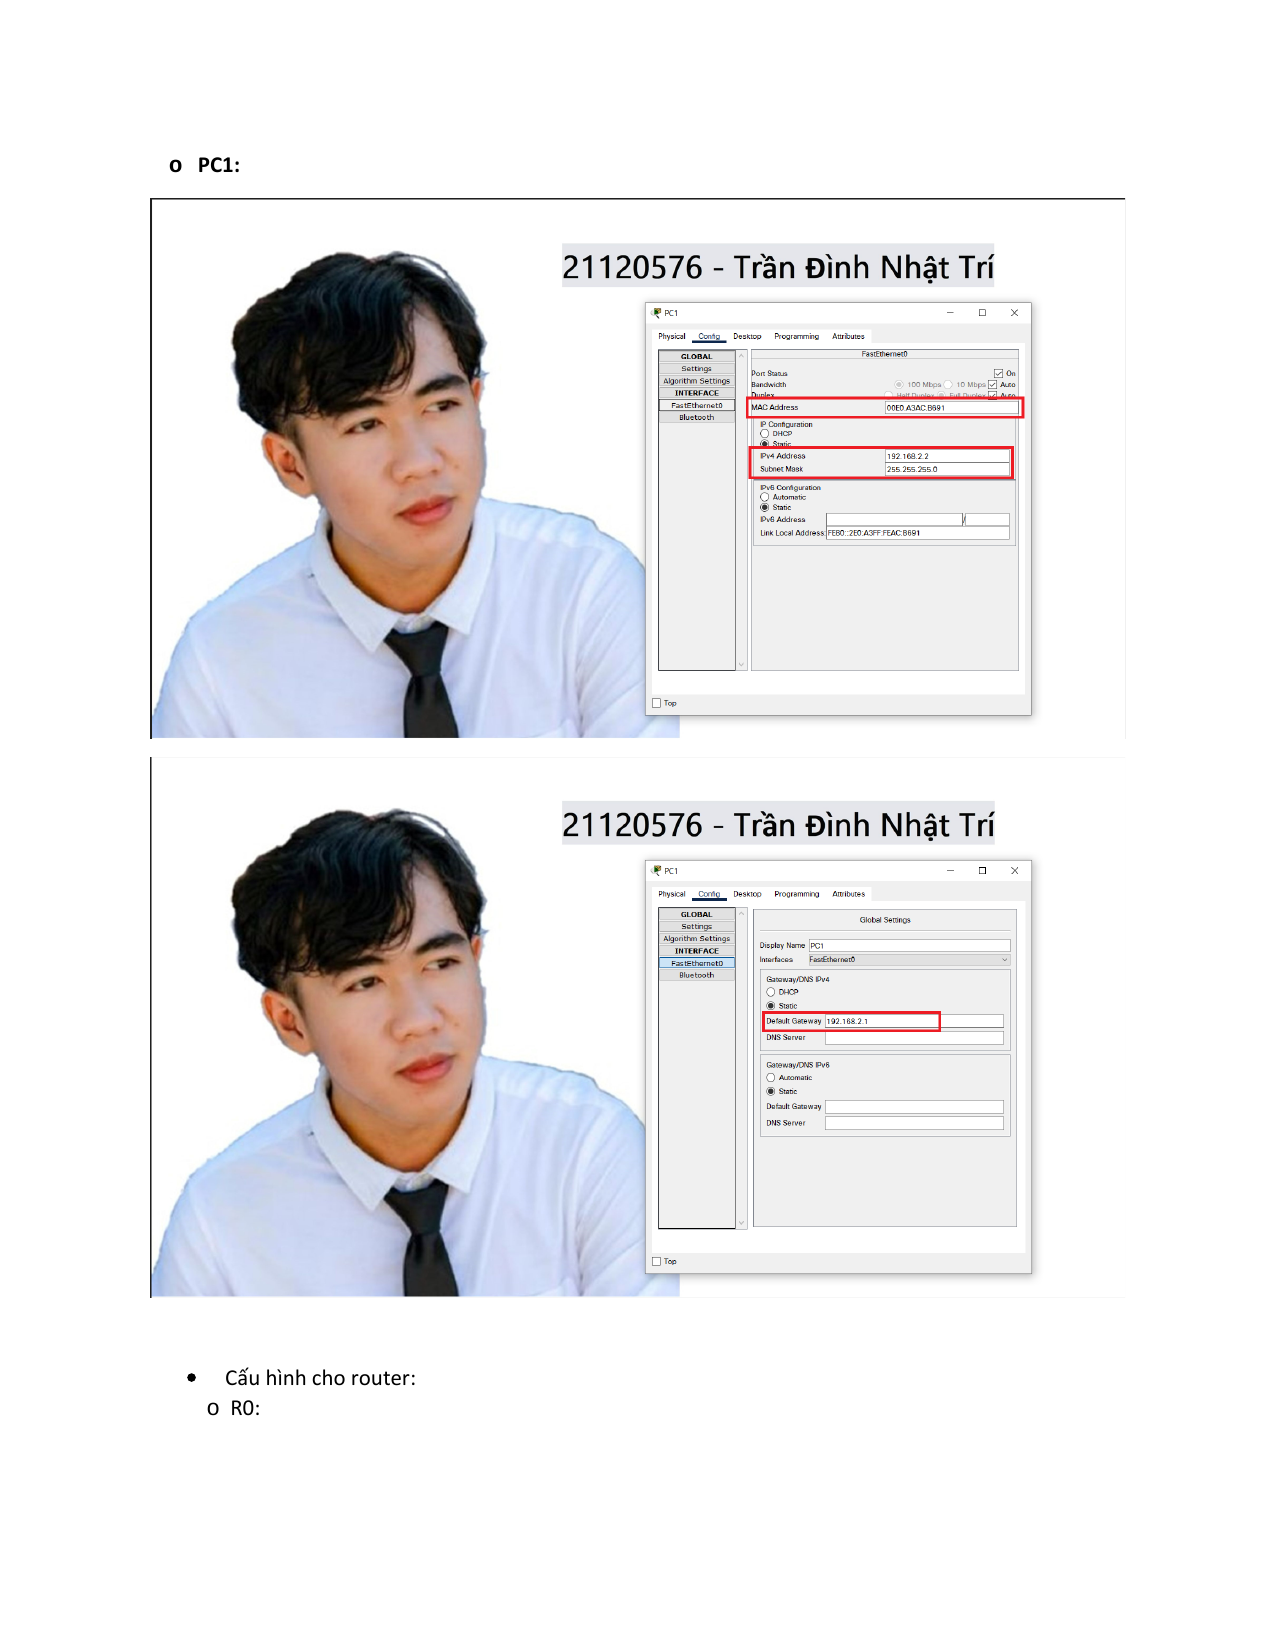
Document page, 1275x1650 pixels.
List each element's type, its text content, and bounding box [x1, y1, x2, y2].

list Cấu hình cho router: [187, 1363, 1125, 1391]
picture [150, 198, 1125, 739]
list R0: [206, 1393, 1125, 1423]
list PC1: [169, 150, 1125, 179]
picture [150, 757, 1125, 1298]
